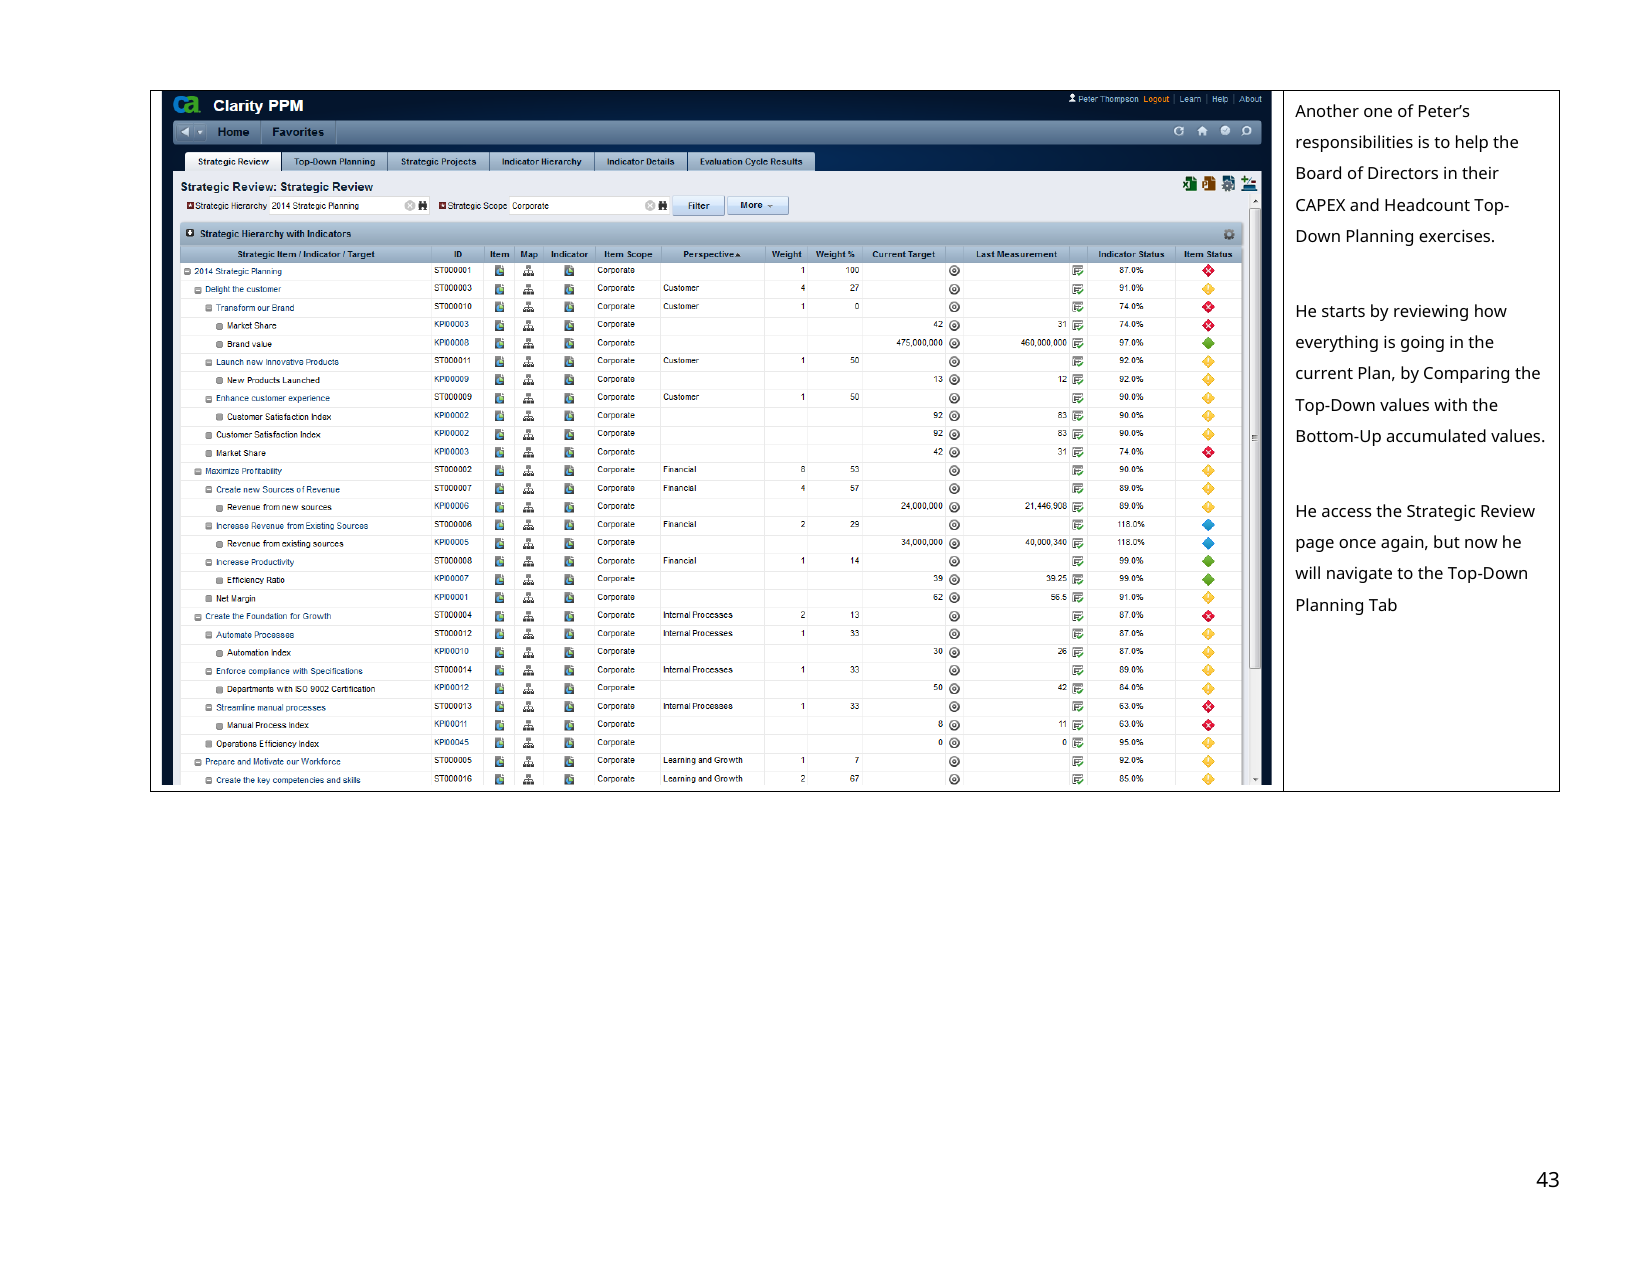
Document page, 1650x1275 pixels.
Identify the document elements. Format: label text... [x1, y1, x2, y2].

picture [161, 91, 1272, 785]
table_header Another one of Peter’s responsibilities is to help the Board of Directors in their CAPEX and Headcount Top-Down Planning exercises. He starts by reviewing how everything is going in the current Plan, by Comparing the Top-Down values with the Bottom-Up accumulated values. He access the Strategic Review page once again, but now he will navigate to the Top-Down Planning Tab [1284, 91, 1559, 791]
table_header [151, 91, 1283, 791]
